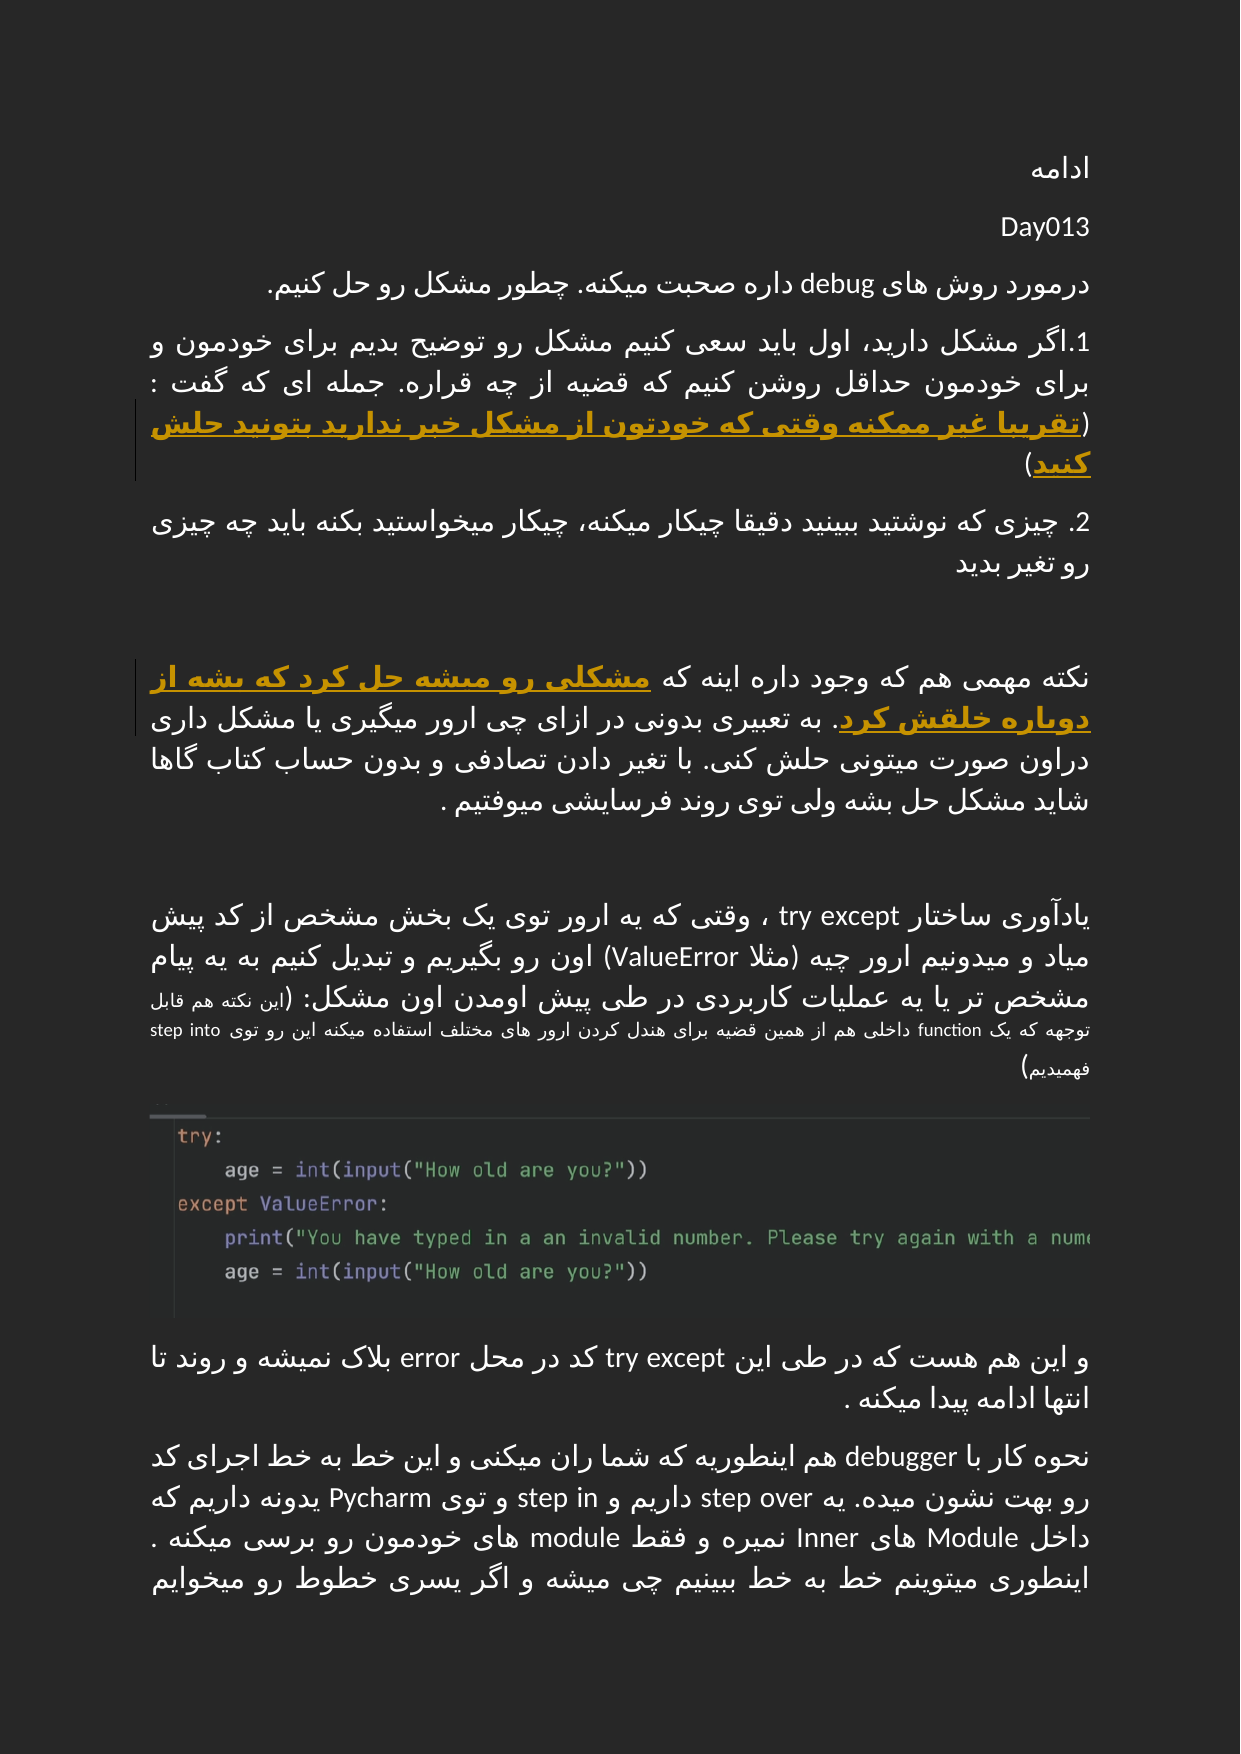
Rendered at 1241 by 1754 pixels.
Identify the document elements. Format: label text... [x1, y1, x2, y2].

text یادآوری ساختار try except ، وقتی که یه ارور توی یک بخش مشخص از کد پیش میاد و میدونیم ارور چیه (مثلا ValueError) اون رو بگیریم و تبدیل کنیم به یه پیام مشخص تر یا یه عملیات کاربردی در طی پیش اومدن اون مشکل: (این نکته هم قابل توجهه که یک function داخلی هم از همین قضیه برای هندل کردن ارور های مختلف استفاده میکنه این رو توی step into فهمیدیم) [150, 897, 1090, 1082]
text ادامه [150, 150, 1090, 186]
text 1.اگر مشکل دارید، اول باید سعی کنیم مشکل رو توضیح بدیم برای خودمون و برای خودمون حداقل روشن کنیم که قضیه از چه قراره. جمله ای که گفت : (تقریبا غیر ممکنه وقتی که خودتون از مشکل خبر ندارید بتونید حلش کنید) [150, 323, 1090, 481]
text و این هم هست که در طی این try except کد در محل error بلاک نمیشه و روند تا انتها ادامه پیدا میکنه . [150, 1339, 1090, 1416]
text نکته مهمی هم که وجود داره اینه که مشکلی رو میشه حل کرد که بشه از دوباره خلقش کرد. به تعبیری بدونی در ازای چی ارور میگیری یا مشکل داری دراون صورت میتونی حلش کنی. با تغیر دادن تصادفی و بدون حساب کتاب گاها شاید مشکل حل بشه ولی توی روند فرسایشی میوفتیم . [150, 659, 1090, 818]
text Day013 [150, 208, 1090, 243]
text درمورد روش های debug داره صحبت میکنه. چطور مشکل رو حل کنیم. [150, 265, 1090, 301]
text 2. چیزی که نوشتید ببینید دقیقا چیکار میکنه، چیکار میخواستید بکنه باید چه چیزی رو تغیر بدید [150, 503, 1090, 580]
picture [149, 1104, 1090, 1318]
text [150, 1438, 1090, 1596]
